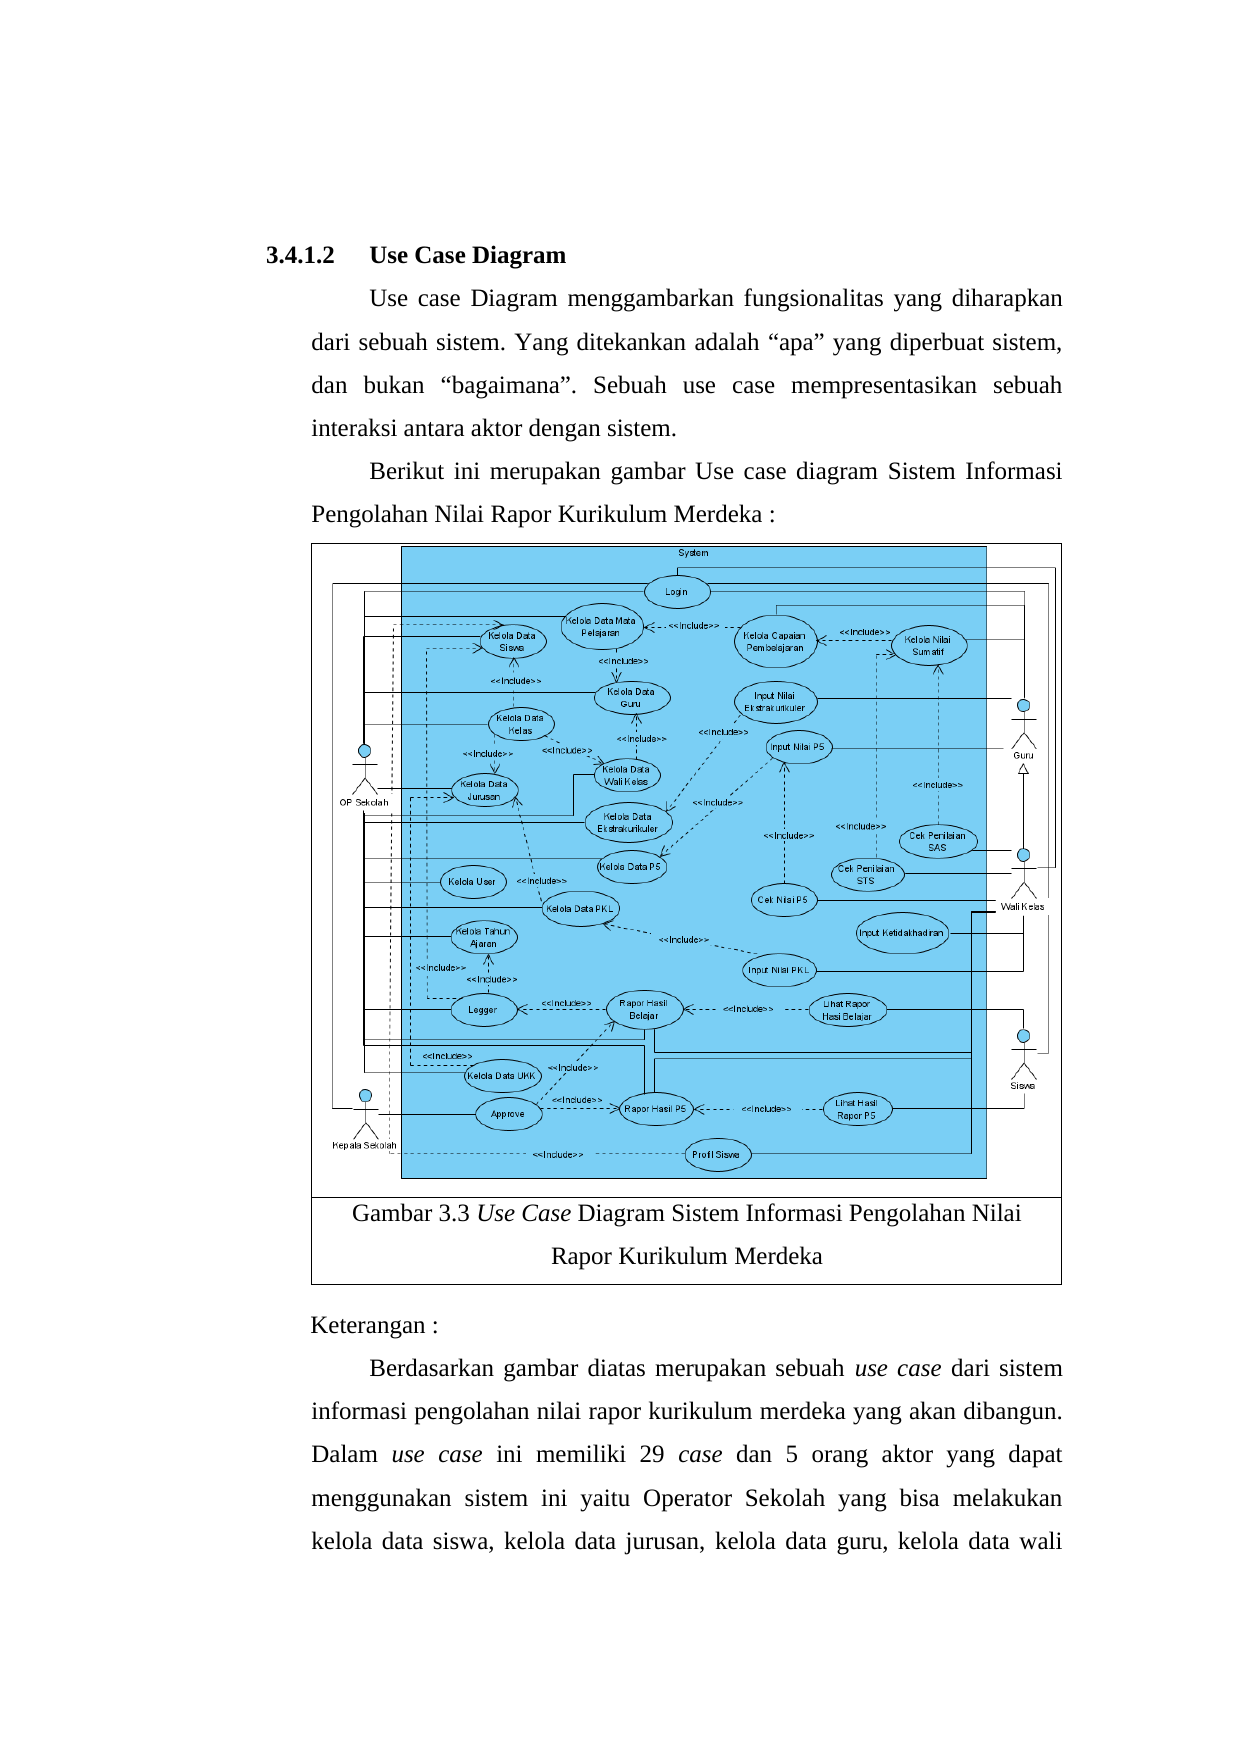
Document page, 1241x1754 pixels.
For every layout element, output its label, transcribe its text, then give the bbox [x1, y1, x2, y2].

text Berikut ini merupakan gambar Use case diagram Sistem Informasi Pengolahan Nilai Rapor Kurikulum Merdeka : [311, 456, 1063, 528]
subtitle Use Case Diagram [266, 240, 1063, 269]
picture [323, 544, 1058, 1182]
text Use case Diagram menggambarkan fungsionalitas yang diharapkan dari sebuah sistem. Yang ditekankan adalah “apa” yang diperbuat sistem, dan bukan “bagaimana”. Sebuah use case mempresentasikan sebuah interaksi antara aktor dengan sistem. [311, 283, 1063, 442]
table_header [312, 544, 1061, 1197]
text Keterangan : [310, 1310, 1063, 1339]
table_cell Gambar 3.3 Use Case Diagram Sistem Informasi Pengolahan Nilai Rapor Kurikulum Merdeka [312, 1198, 1061, 1284]
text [311, 1353, 1063, 1554]
